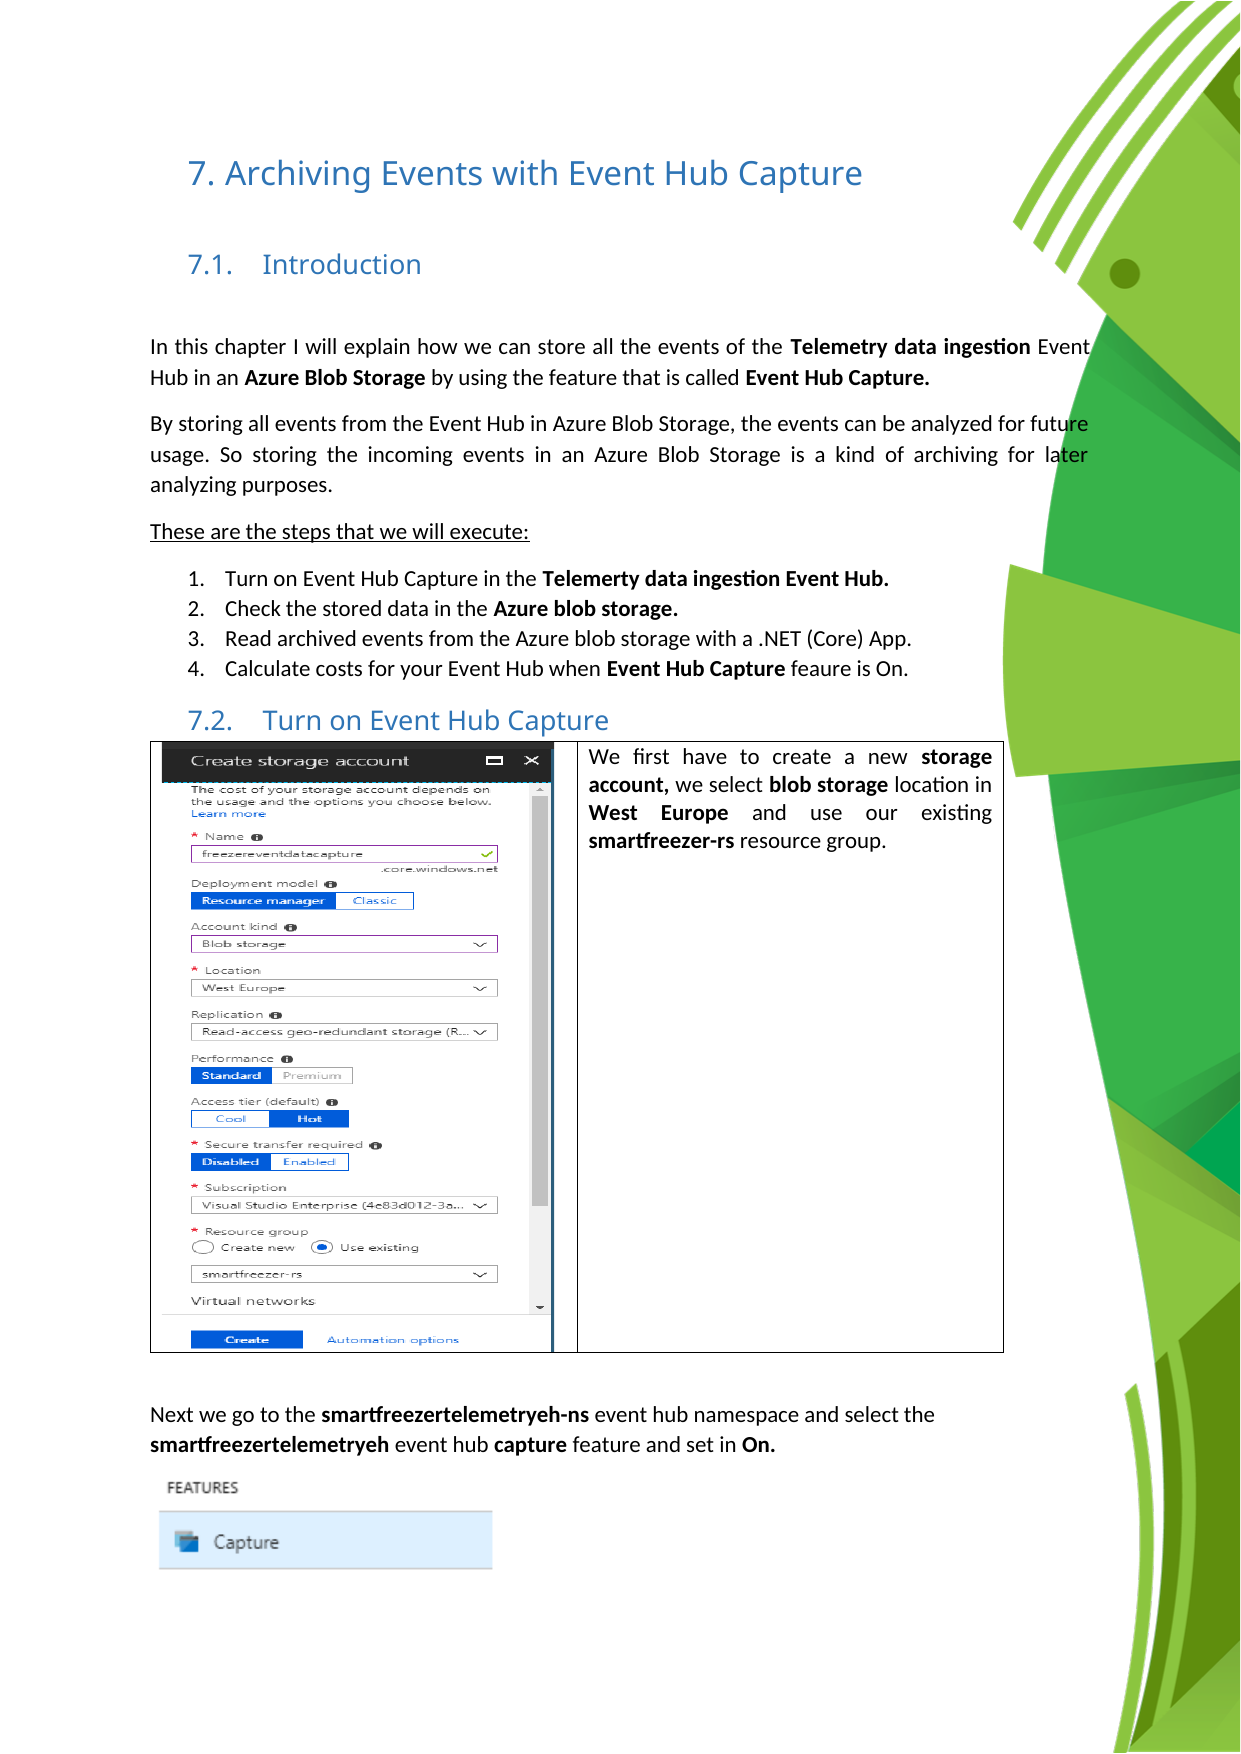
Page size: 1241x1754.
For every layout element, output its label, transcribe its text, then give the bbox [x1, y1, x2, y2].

picture [990, 1, 1241, 1753]
text These are the steps that we will execute: [150, 517, 1090, 545]
subtitle Turn on Event Hub Capture [187, 701, 1090, 738]
list Check the stored data in the Azure blob storage. [187, 594, 1090, 622]
list Turn on Event Hub Capture in the Telemerty data ingestion Event Hub. [187, 564, 1090, 592]
subtitle Archiving Events with Event Hub Capture [187, 150, 1090, 195]
table_header We first have to create a new storage account, we select blob storage location in West Europe and use our existing smartfreezer-rs resource group. [578, 742, 1003, 1352]
picture [150, 1477, 513, 1584]
list Calculate costs for your Event Hub when Event Hub Capture feaure is On. [187, 654, 1090, 682]
table_header [151, 742, 161, 1352]
text Next we go to the smartfreezertelemetryeh-ns event hub namespace and select the smartfreezertelemetryeh event hub capture feature and set in On. [150, 1400, 1090, 1458]
subtitle Introduction [187, 246, 1090, 283]
picture [161, 742, 555, 1352]
text By storing all events from the Event Hub in Azure Blob Storage, the events can be analyzed for future usage. So storing the incoming events in an Azure Blob Storage is a kind of archiving for later analyzing purposes. [150, 409, 1090, 498]
list Read archived events from the Azure blob storage with a .NET (Core) App. [187, 624, 1090, 652]
table_header [555, 742, 577, 1352]
text In this chapter I will explain how we can store all the events of the Telemetry data ingestion Event Hub in an Azure Blob Storage by using the feature that is called Event Hub Capture. [150, 332, 1090, 391]
